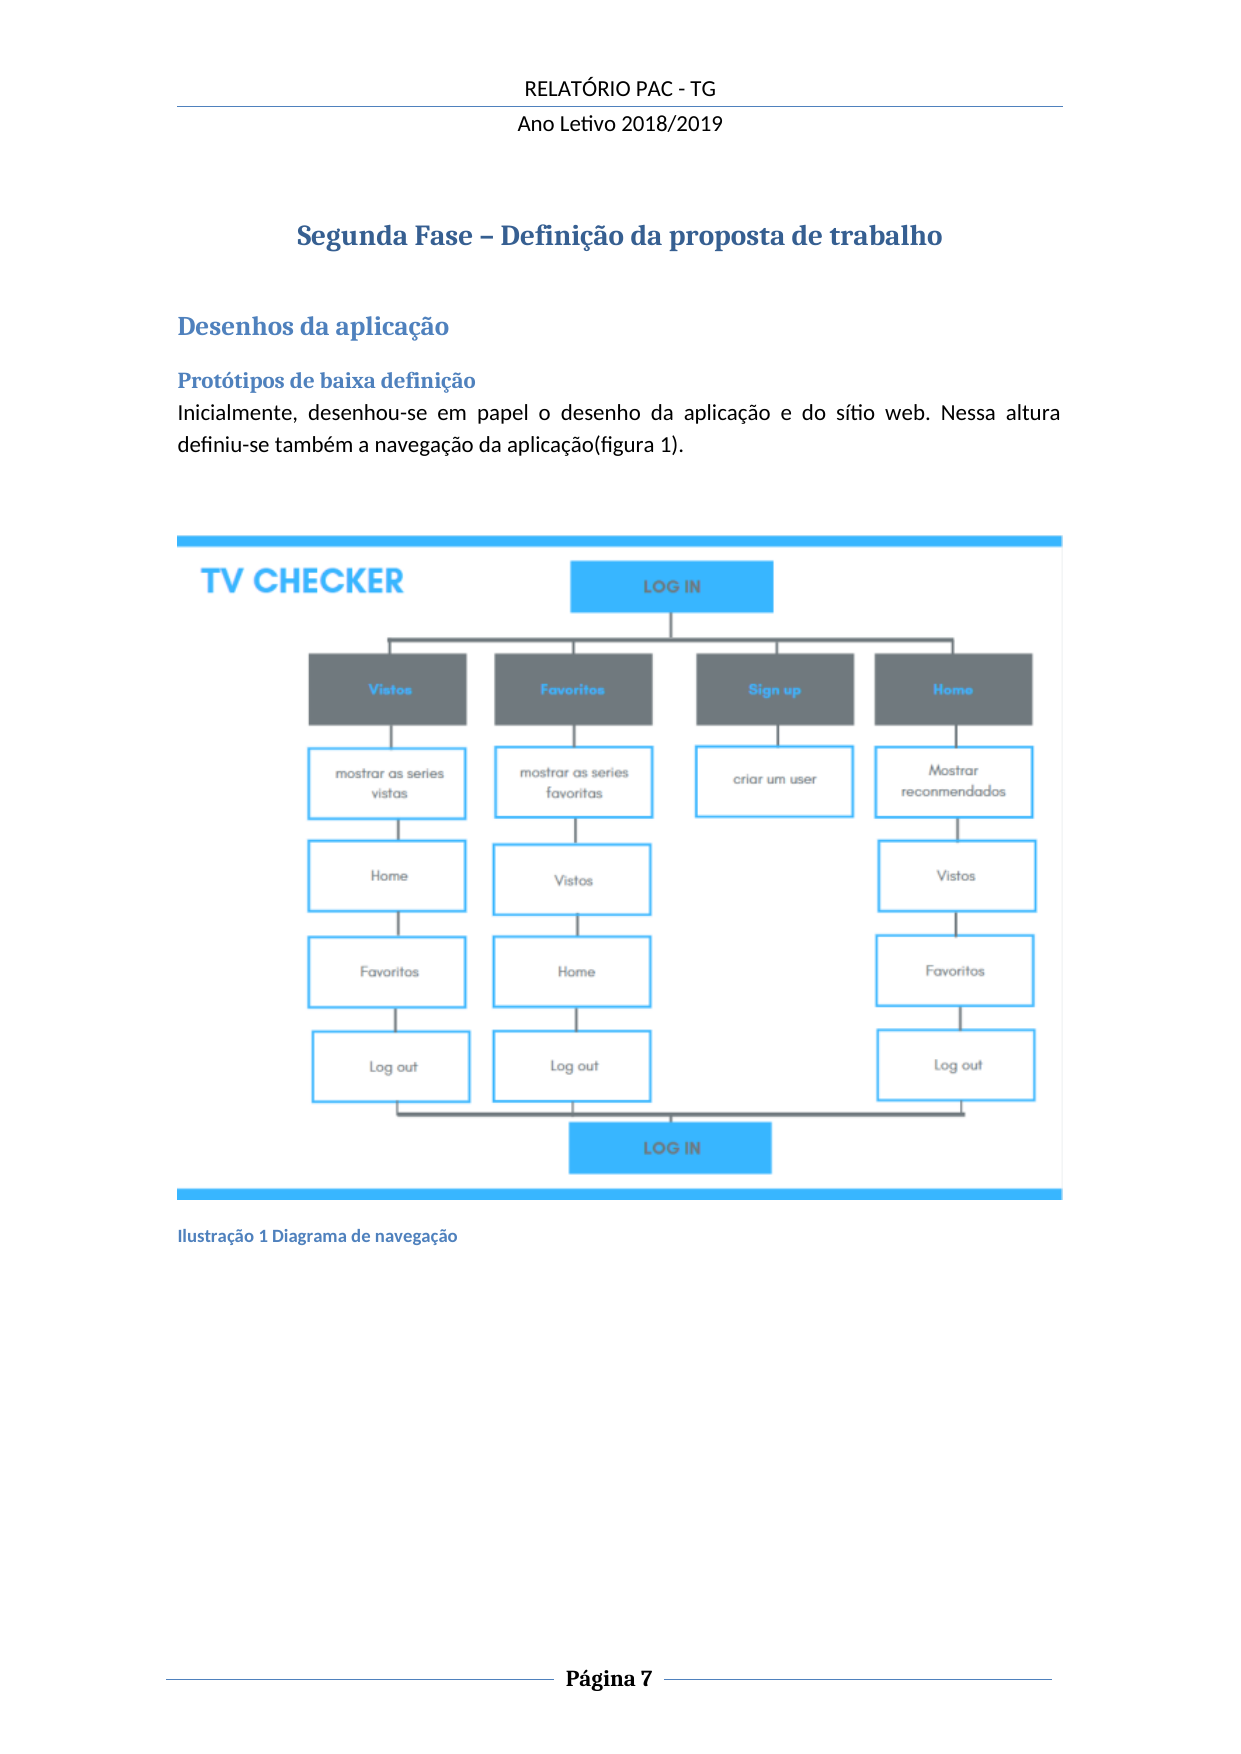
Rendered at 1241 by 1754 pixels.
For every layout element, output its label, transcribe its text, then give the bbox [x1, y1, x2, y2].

subtitle Protótipos de baixa definição [177, 367, 1063, 394]
subtitle Segunda Fase – Definição da proposta de trabalho [177, 219, 1063, 253]
picture [177, 535, 1063, 1200]
text Inicialmente, desenhou-se em papel o desenho da aplicação e do sítio web. Nessa altura definiu-se também a navegação da aplicação(figura 1). [177, 398, 1063, 458]
subtitle Desenhos da aplicação [177, 311, 1063, 342]
